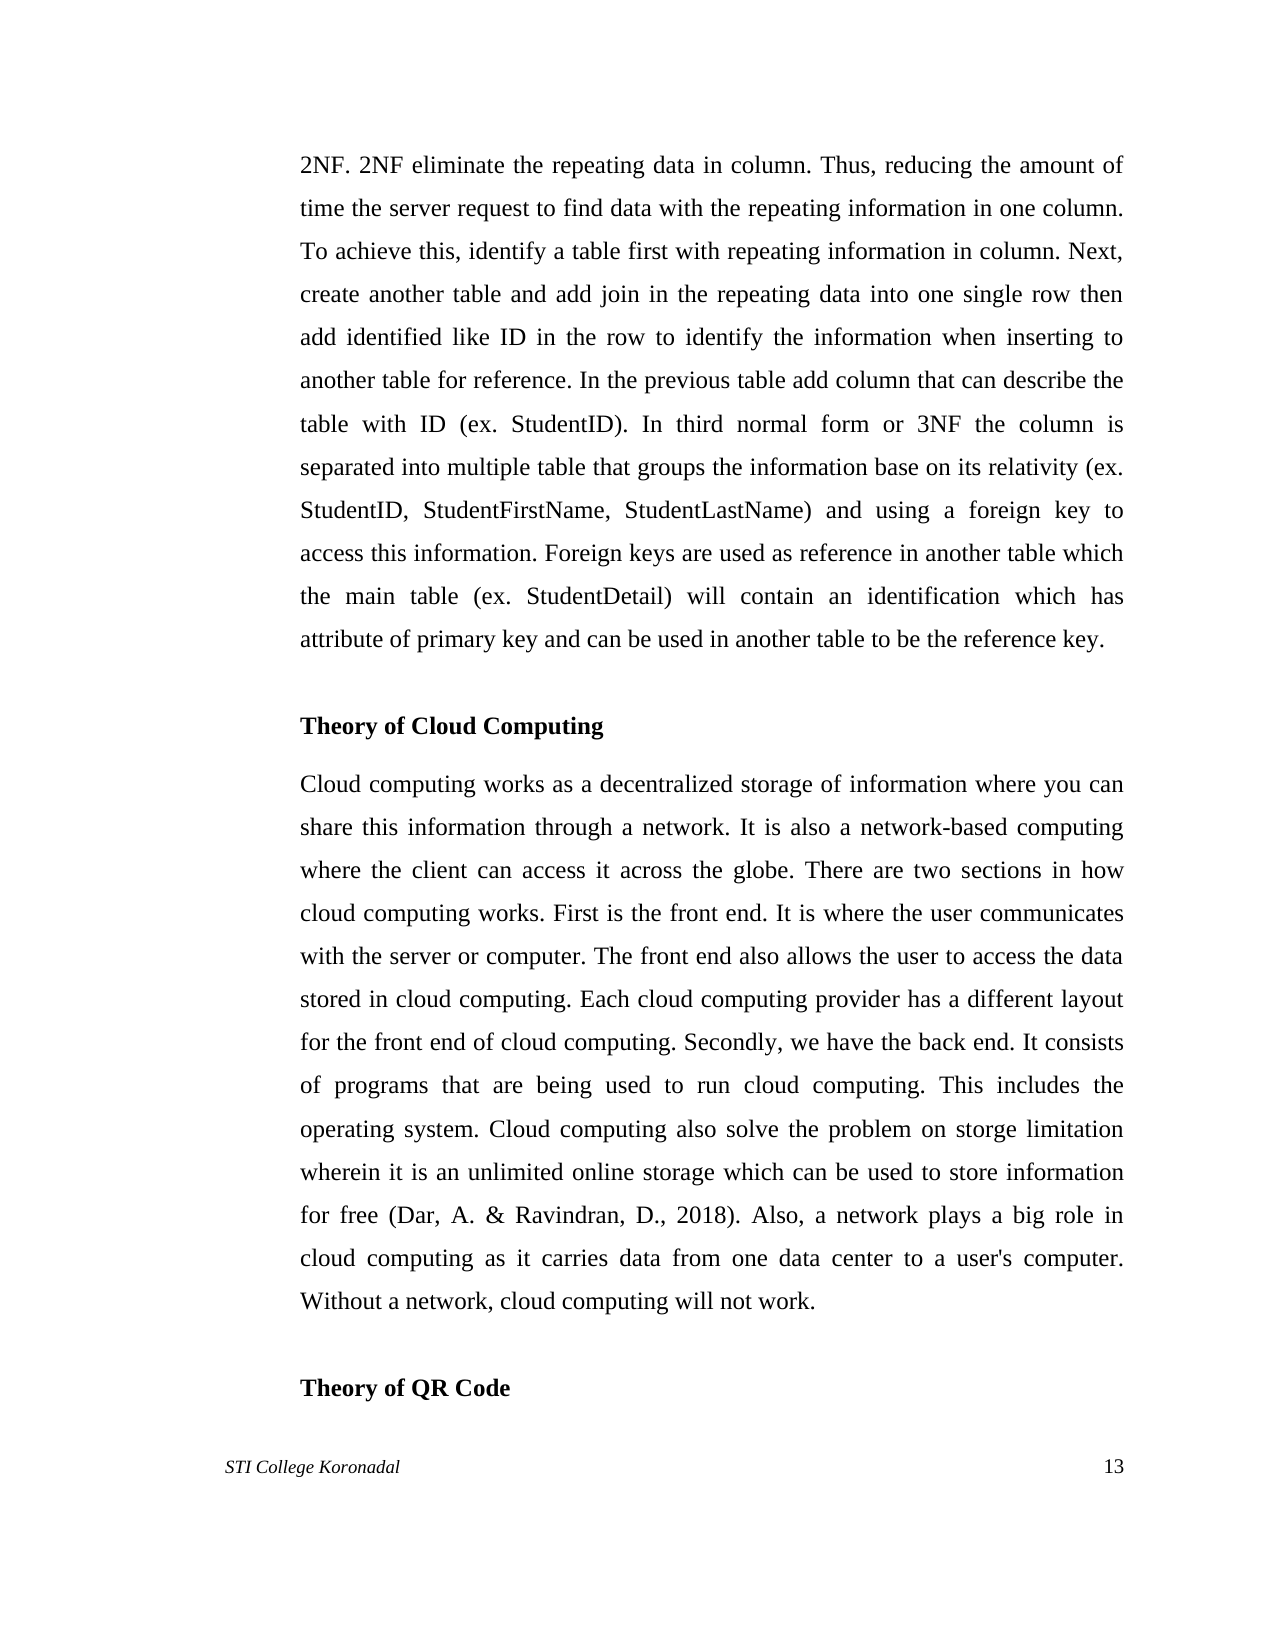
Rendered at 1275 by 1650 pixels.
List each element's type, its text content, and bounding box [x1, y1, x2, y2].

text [300, 150, 1125, 653]
text Cloud computing works as a decentralized storage of information where you can share this information through a network. It is also a network-based computing where the client can access it across the globe. There are two sections in how cloud computing works. First is the front end. It is where the user communicates with the server or computer. The front end also allows the user to access the data stored in cloud computing. Each cloud computing provider has a different layout for the front end of cloud computing. Secondly, we have the back end. It consists of programs that are being used to run cloud computing. This includes the operating system. Cloud computing also solve the problem on storge limitation wherein it is an unlimited online storage which can be used to store information for free (Dar, A. & Ravindran, D., 2018). Also, a network plays a big role in cloud computing as it carries data from one data center to a user's computer. Without a network, cloud computing will not work. [300, 769, 1125, 1315]
text Theory of QR Code [300, 1373, 1125, 1402]
text Theory of Cloud Computing [300, 711, 1125, 740]
